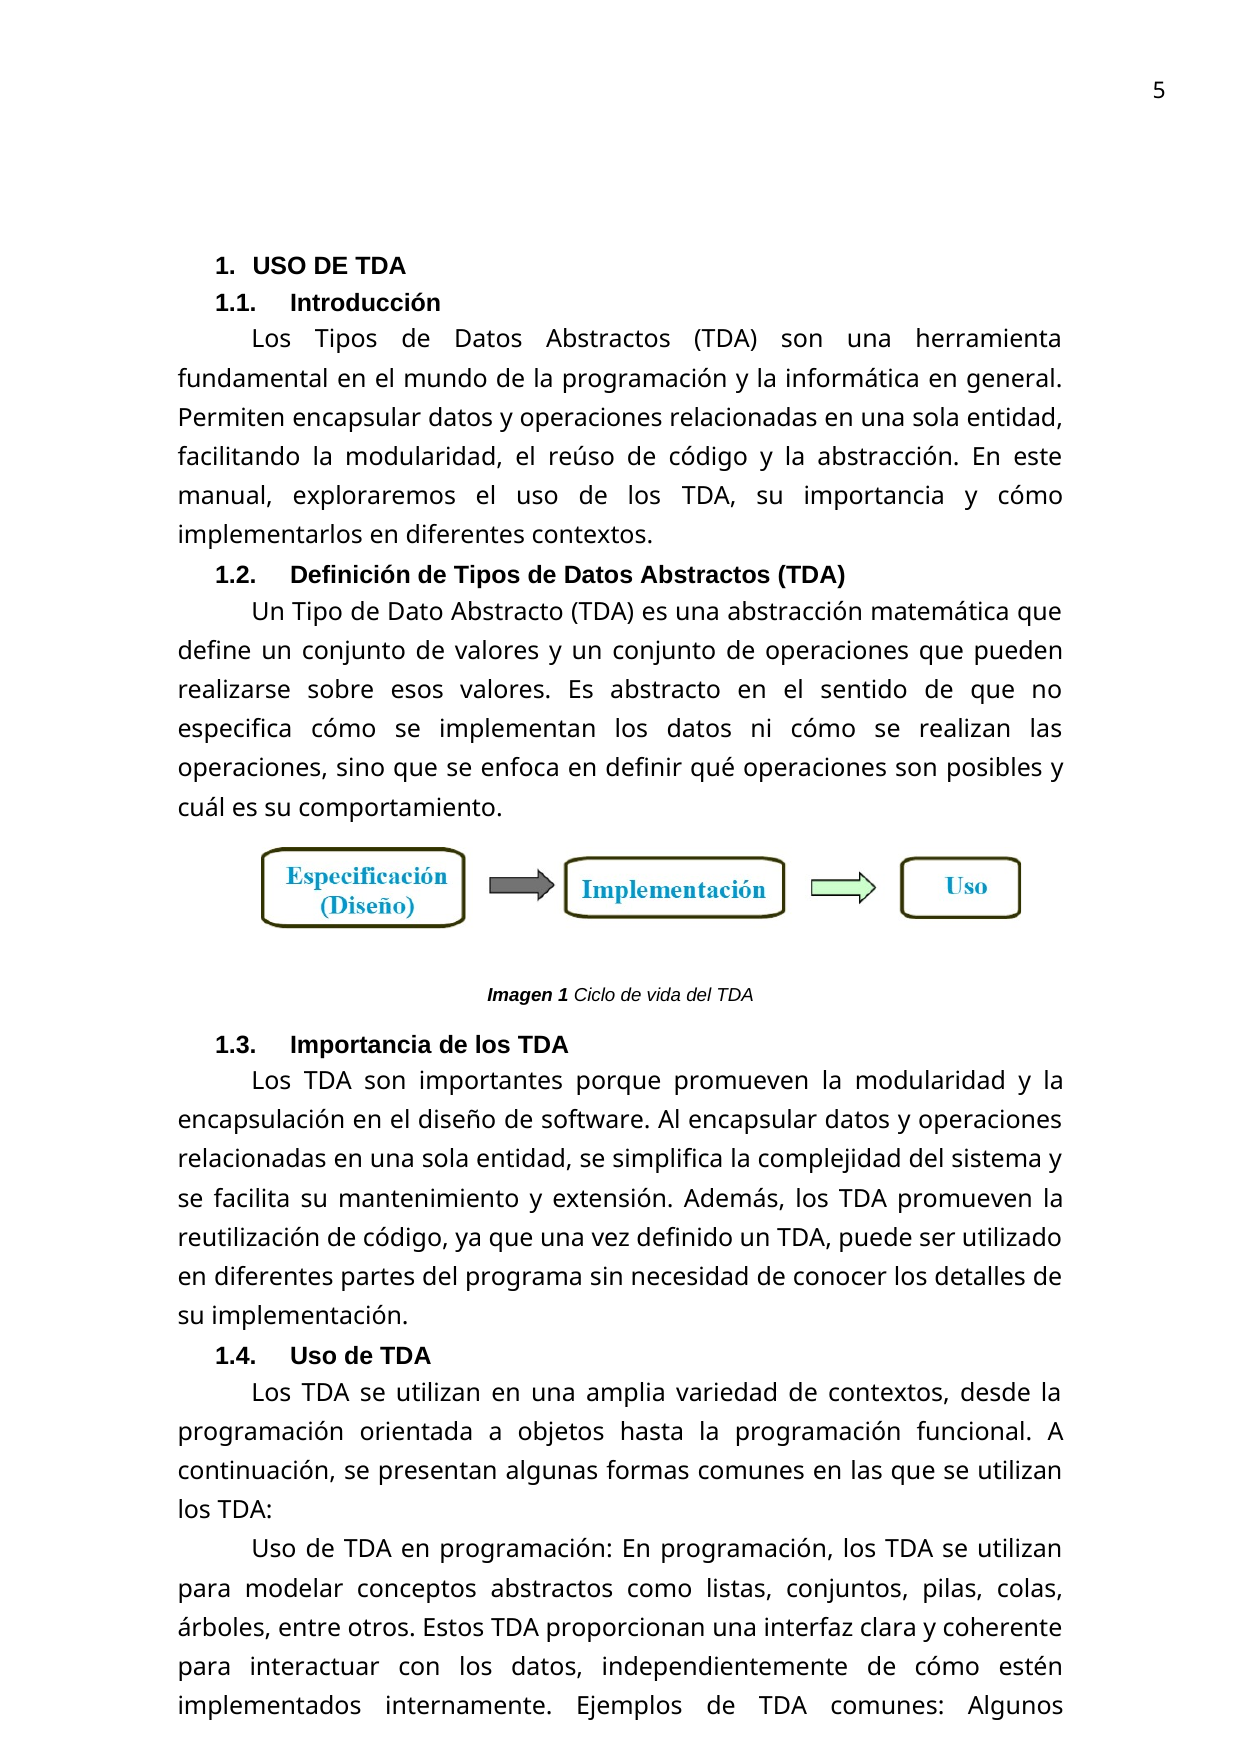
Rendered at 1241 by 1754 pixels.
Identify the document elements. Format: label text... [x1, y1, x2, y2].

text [177, 1531, 1063, 1722]
text Imagen 1 Ciclo de vida del TDA [131, 984, 1109, 1006]
text Un Tipo de Dato Abstracto (TDA) es una abstracción matemática que define un conjunto de valores y un conjunto de operaciones que pueden realizarse sobre esos valores. Es abstracto en el sentido de que no especifica cómo se implementan los datos ni cómo se realizan las operaciones, sino que se enfoca en definir qué operaciones son posibles y cuál es su comportamiento. [177, 593, 1063, 823]
subtitle Definición de Tipos de Datos Abstractos (TDA) [215, 560, 1165, 589]
subtitle USO DE TDA [215, 251, 1165, 280]
text Los Tipos de Datos Abstractos (TDA) son una herramienta fundamental en el mundo de la programación y la informática en general. Permiten encapsular datos y operaciones relacionadas en una sola entidad, facilitando la modularidad, el reúso de código y la abstracción. En este manual, exploraremos el uso de los TDA, su importancia y cómo implementarlos en diferentes contextos. [177, 321, 1063, 551]
text Los TDA se utilizan en una amplia variedad de contextos, desde la programación orientada a objetos hasta la programación funcional. A continuación, se presentan algunas formas comunes en las que se utilizan los TDA: [177, 1374, 1063, 1526]
subtitle Uso de TDA [215, 1341, 1165, 1370]
subtitle Introducción [215, 288, 1165, 317]
subtitle Importancia de los TDA [215, 1030, 1165, 1058]
text Los TDA son importantes porque promueven la modularidad y la encapsulación en el diseño de software. Al encapsular datos y operaciones relacionadas en una sola entidad, se simplifica la complejidad del sistema y se facilita su mantenimiento y extensión. Además, los TDA promueven la reutilización de código, ya que una vez definido un TDA, puede ser utilizado en diferentes partes del programa sin necesidad de conocer los detalles de su implementación. [177, 1063, 1064, 1332]
picture [261, 847, 1022, 929]
